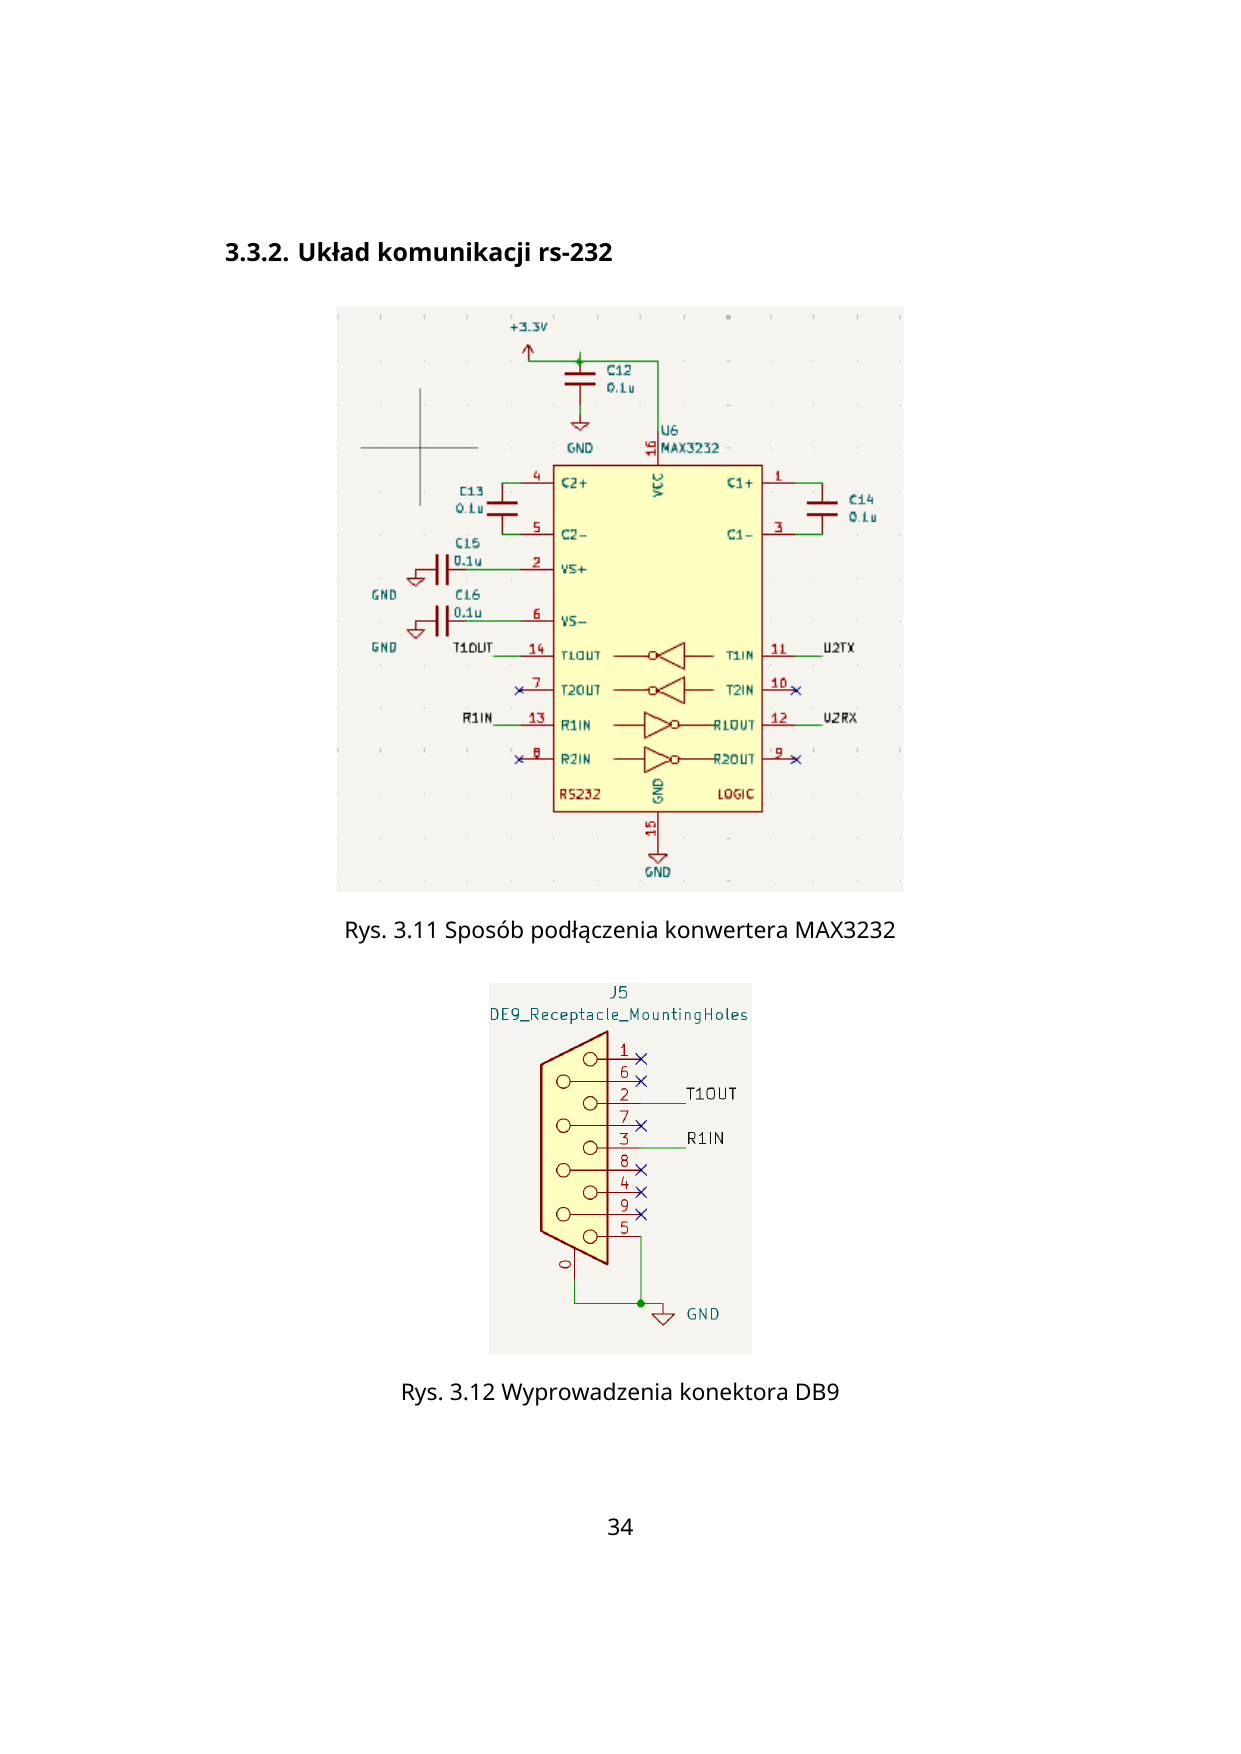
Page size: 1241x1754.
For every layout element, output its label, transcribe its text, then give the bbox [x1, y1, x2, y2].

subtitle Układ komunikacji rs-232 [225, 234, 1090, 268]
picture [336, 306, 904, 892]
picture [488, 983, 752, 1354]
